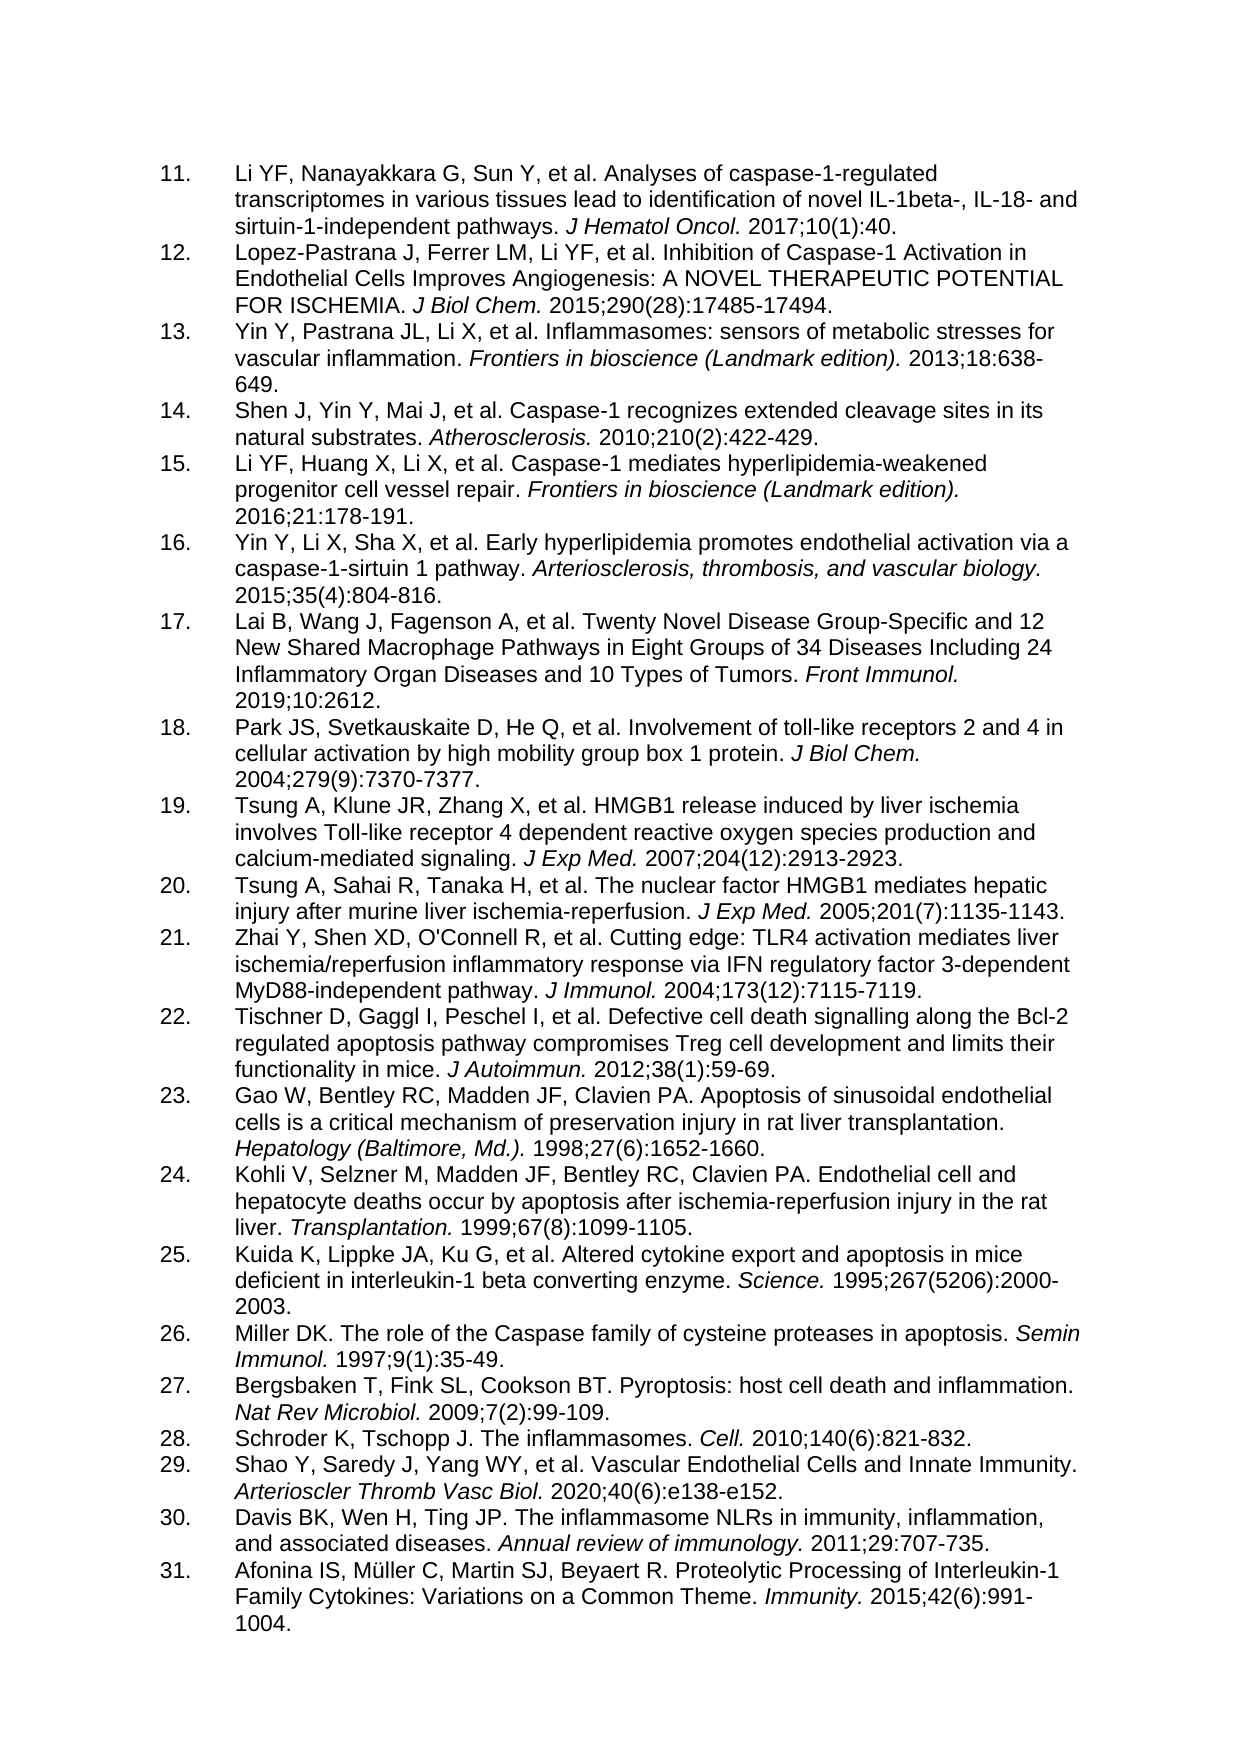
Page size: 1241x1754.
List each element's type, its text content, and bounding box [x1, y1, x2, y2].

text 12. Lopez-Pastrana J, Ferrer LM, Li YF, et al. Inhibition of Caspase-1 Activation in Endothelial Cells Improves Angiogenesis: A NOVEL THERAPEUTIC POTENTIAL FOR ISCHEMIA. J Biol Chem. 2015;290(28):17485-17494. [159, 239, 1081, 318]
text 16. Yin Y, Li X, Sha X, et al. Early hyperlipidemia promotes endothelial activation via a caspase-1-sirtuin 1 pathway. Arteriosclerosis, thrombosis, and vascular biology. 2015;35(4):804-816. [159, 529, 1081, 608]
text 25. Kuida K, Lippke JA, Ku G, et al. Altered cytokine export and apoptosis in mice deficient in interleukin-1 beta converting enzyme. Science. 1995;267(5206):2000-2003. [159, 1241, 1081, 1319]
text 24. Kohli V, Selzner M, Madden JF, Bentley RC, Clavien PA. Endothelial cell and hepatocyte deaths occur by apoptosis after ischemia-reperfusion injury in the rat liver. Transplantation. 1999;67(8):1099-1105. [159, 1161, 1081, 1241]
text 28. Schroder K, Tschopp J. The inflammasomes. Cell. 2010;140(6):821-832. [159, 1425, 1081, 1451]
text 11. Li YF, Nanayakkara G, Sun Y, et al. Analyses of caspase-1-regulated transcriptomes in various tissues lead to identification of novel IL-1beta-, IL-18- and sirtuin-1-independent pathways. J Hematol Oncol. 2017;10(1):40. [159, 160, 1081, 239]
text 21. Zhai Y, Shen XD, O'Connell R, et al. Cutting edge: TLR4 activation mediates liver ischemia/reperfusion inflammatory response via IFN regulatory factor 3-dependent MyD88-independent pathway. J Immunol. 2004;173(12):7115-7119. [159, 924, 1081, 1003]
text 30. Davis BK, Wen H, Ting JP. The inflammasome NLRs in immunity, inflammation, and associated diseases. Annual review of immunology. 2011;29:707-735. [159, 1504, 1081, 1557]
text 22. Tischner D, Gaggl I, Peschel I, et al. Defective cell death signalling along the Bcl-2 regulated apoptosis pathway compromises Treg cell development and limits their functionality in mice. J Autoimmun. 2012;38(1):59-69. [159, 1003, 1081, 1082]
text 17. Lai B, Wang J, Fagenson A, et al. Twenty Novel Disease Group-Specific and 12 New Shared Macrophage Pathways in Eight Groups of 34 Diseases Including 24 Inflammatory Organ Diseases and 10 Types of Tumors. Front Immunol. 2019;10:2612. [159, 608, 1081, 713]
text 31. Afonina IS, Müller C, Martin SJ, Beyaert R. Proteolytic Processing of Interleukin-1 Family Cytokines: Variations on a Common Theme. Immunity. 2015;42(6):991-1004. [159, 1557, 1081, 1636]
text 27. Bergsbaken T, Fink SL, Cookson BT. Pyroptosis: host cell death and inflammation. Nat Rev Microbiol. 2009;7(2):99-109. [159, 1372, 1081, 1425]
text 29. Shao Y, Saredy J, Yang WY, et al. Vascular Endothelial Cells and Innate Immunity. Arterioscler Thromb Vasc Biol. 2020;40(6):e138-e152. [159, 1451, 1081, 1504]
text 19. Tsung A, Klune JR, Zhang X, et al. HMGB1 release induced by liver ischemia involves Toll-like receptor 4 dependent reactive oxygen species production and calcium-mediated signaling. J Exp Med. 2007;204(12):2913-2923. [159, 792, 1081, 872]
text 23. Gao W, Bentley RC, Madden JF, Clavien PA. Apoptosis of sinusoidal endothelial cells is a critical mechanism of preservation injury in rat liver transplantation. Hepatology (Baltimore, Md.). 1998;27(6):1652-1660. [159, 1082, 1081, 1161]
text 14. Shen J, Yin Y, Mai J, et al. Caspase-1 recognizes extended cleavage sites in its natural substrates. Atherosclerosis. 2010;210(2):422-429. [159, 397, 1081, 450]
text 18. Park JS, Svetkauskaite D, He Q, et al. Involvement of toll-like receptors 2 and 4 in cellular activation by high mobility group box 1 protein. J Biol Chem. 2004;279(9):7370-7377. [159, 713, 1081, 792]
text 13. Yin Y, Pastrana JL, Li X, et al. Inflammasomes: sensors of metabolic stresses for vascular inflammation. Frontiers in bioscience (Landmark edition). 2013;18:638-649. [159, 318, 1081, 397]
text 26. Miller DK. The role of the Caspase family of cysteine proteases in apoptosis. Semin Immunol. 1997;9(1):35-49. [159, 1319, 1081, 1372]
text 15. Li YF, Huang X, Li X, et al. Caspase-1 mediates hyperlipidemia-weakened progenitor cell vessel repair. Frontiers in bioscience (Landmark edition). 2016;21:178-191. [159, 450, 1081, 529]
text 20. Tsung A, Sahai R, Tanaka H, et al. The nuclear factor HMGB1 mediates hepatic injury after murine liver ischemia-reperfusion. J Exp Med. 2005;201(7):1135-1143. [159, 872, 1081, 924]
